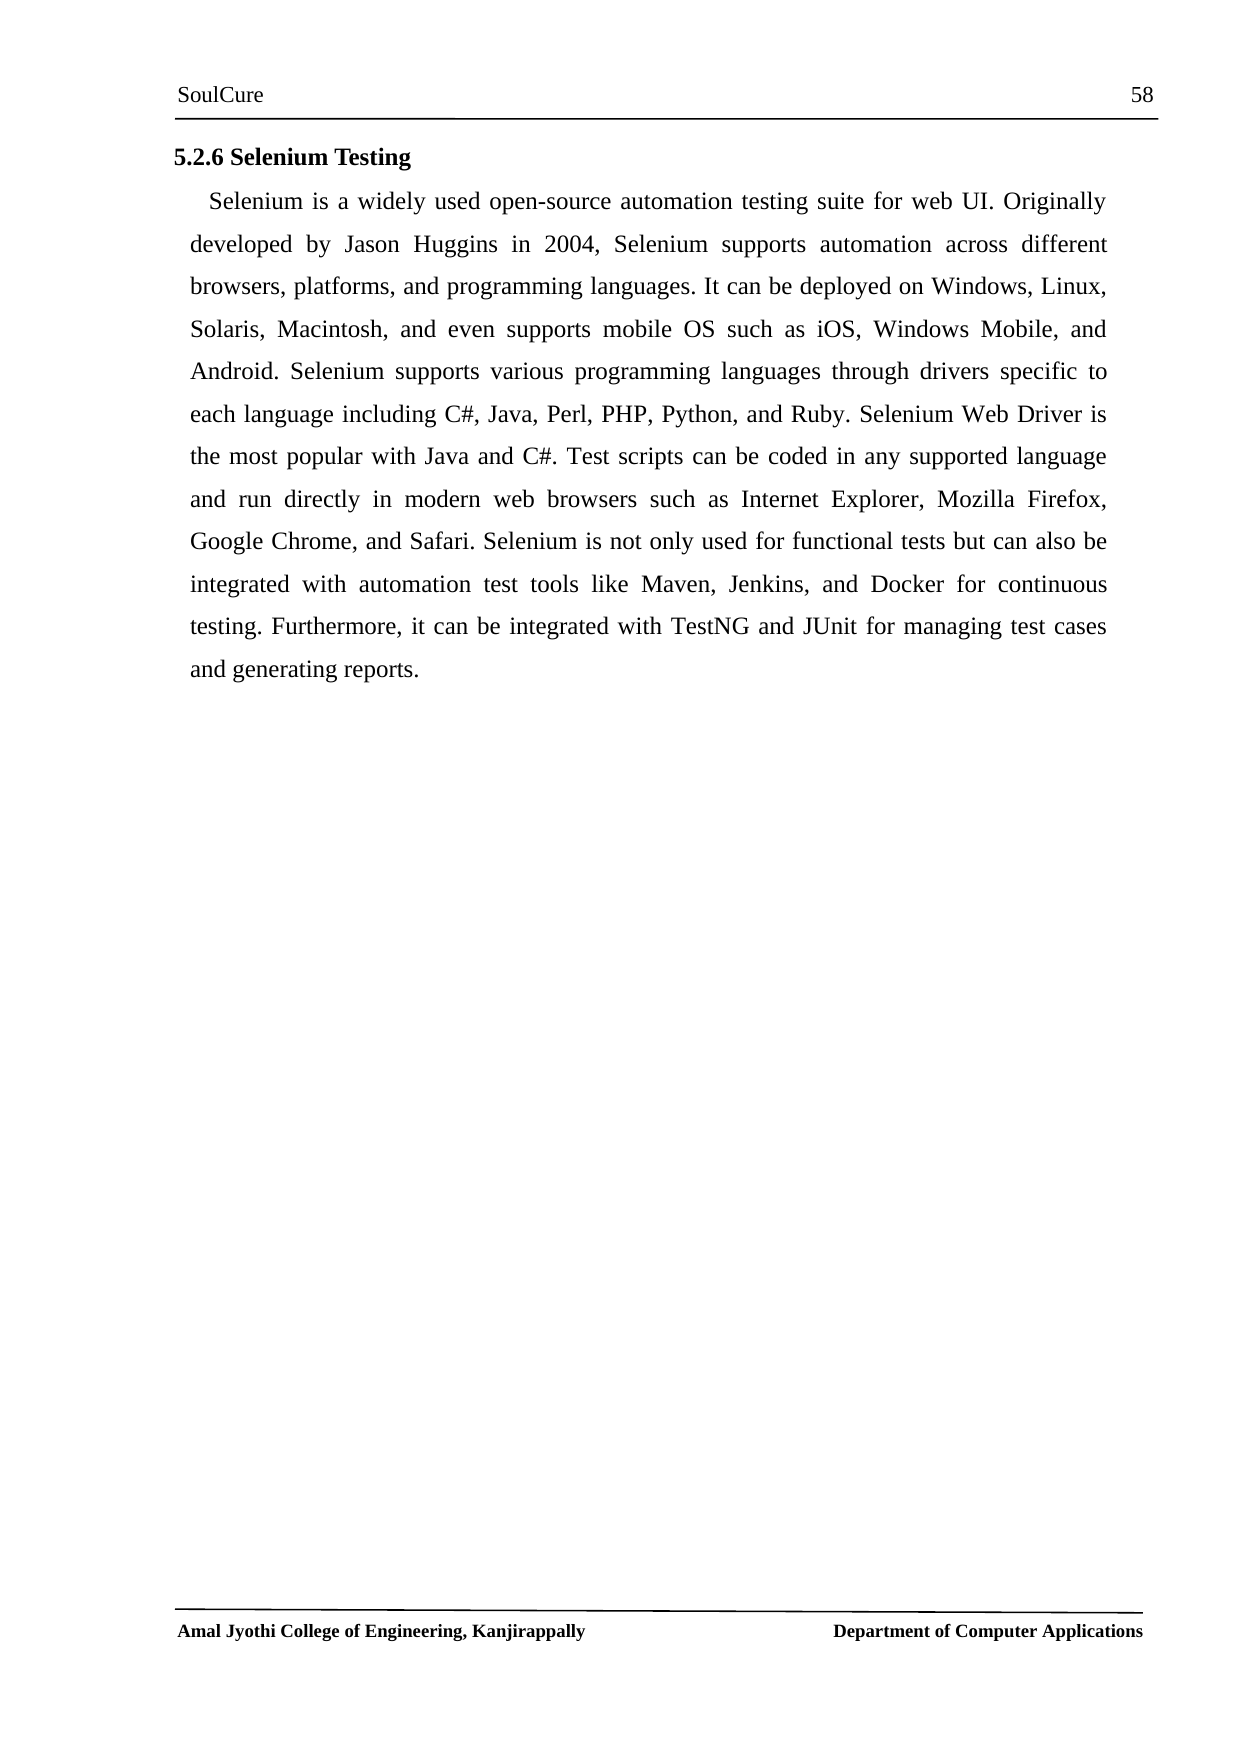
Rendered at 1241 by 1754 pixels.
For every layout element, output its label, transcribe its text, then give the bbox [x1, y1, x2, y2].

subtitle 5.2.6 Selenium Testing [173, 142, 1162, 170]
text Selenium is a widely used open-source automation testing suite for web UI. Originally developed by Jason Huggins in 2004, Selenium supports automation across different browsers, platforms, and programming languages. It can be deployed on Windows, Linux, Solaris, Macintosh, and even supports mobile OS such as iOS, Windows Mobile, and Android. Selenium supports various programming languages through drivers specific to each language including C#, Java, Perl, PHP, Python, and Ruby. Selenium Web Driver is the most popular with Java and C#. Test scripts can be coded in any supported language and run directly in modern web browsers such as Internet Explorer, Mozilla Firefox, Google Chrome, and Safari. Selenium is not only used for functional tests but can also be integrated with automation test tools like Maven, Jenkins, and Docker for continuous testing. Furthermore, it can be integrated with TestNG and JUnit for managing test cases and generating reports. [155, 186, 1108, 683]
